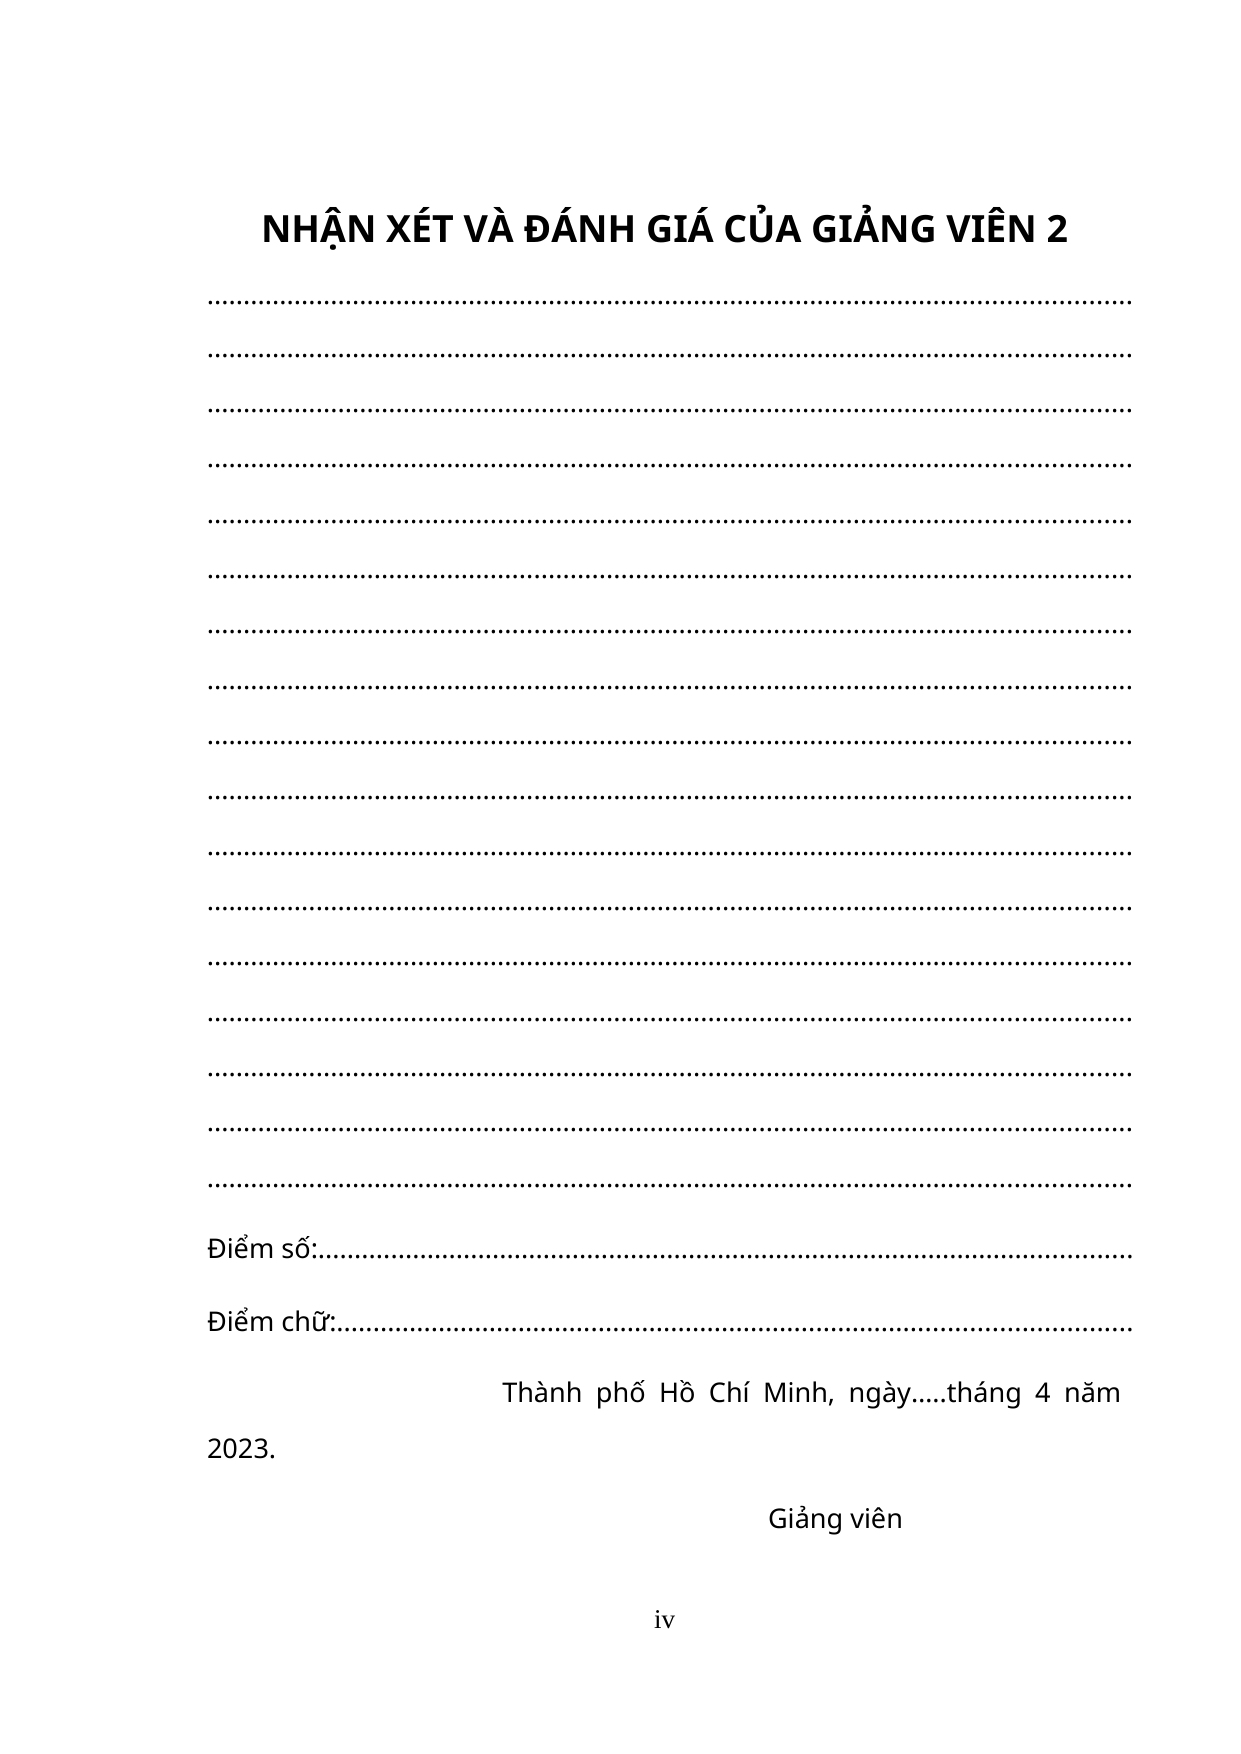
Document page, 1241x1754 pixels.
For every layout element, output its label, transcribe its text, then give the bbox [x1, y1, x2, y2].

subtitle NHẬN XÉT VÀ ĐÁNH GIÁ CỦA GIẢNG VIÊN 2 [207, 202, 1122, 253]
text Giảng viên [768, 1499, 1122, 1536]
text Thành phố Hồ Chí Minh, ngày…..tháng 4 năm 2023. [207, 1374, 1122, 1466]
text Điểm số: [207, 1230, 1122, 1267]
text Điểm chữ: [207, 1302, 1122, 1339]
